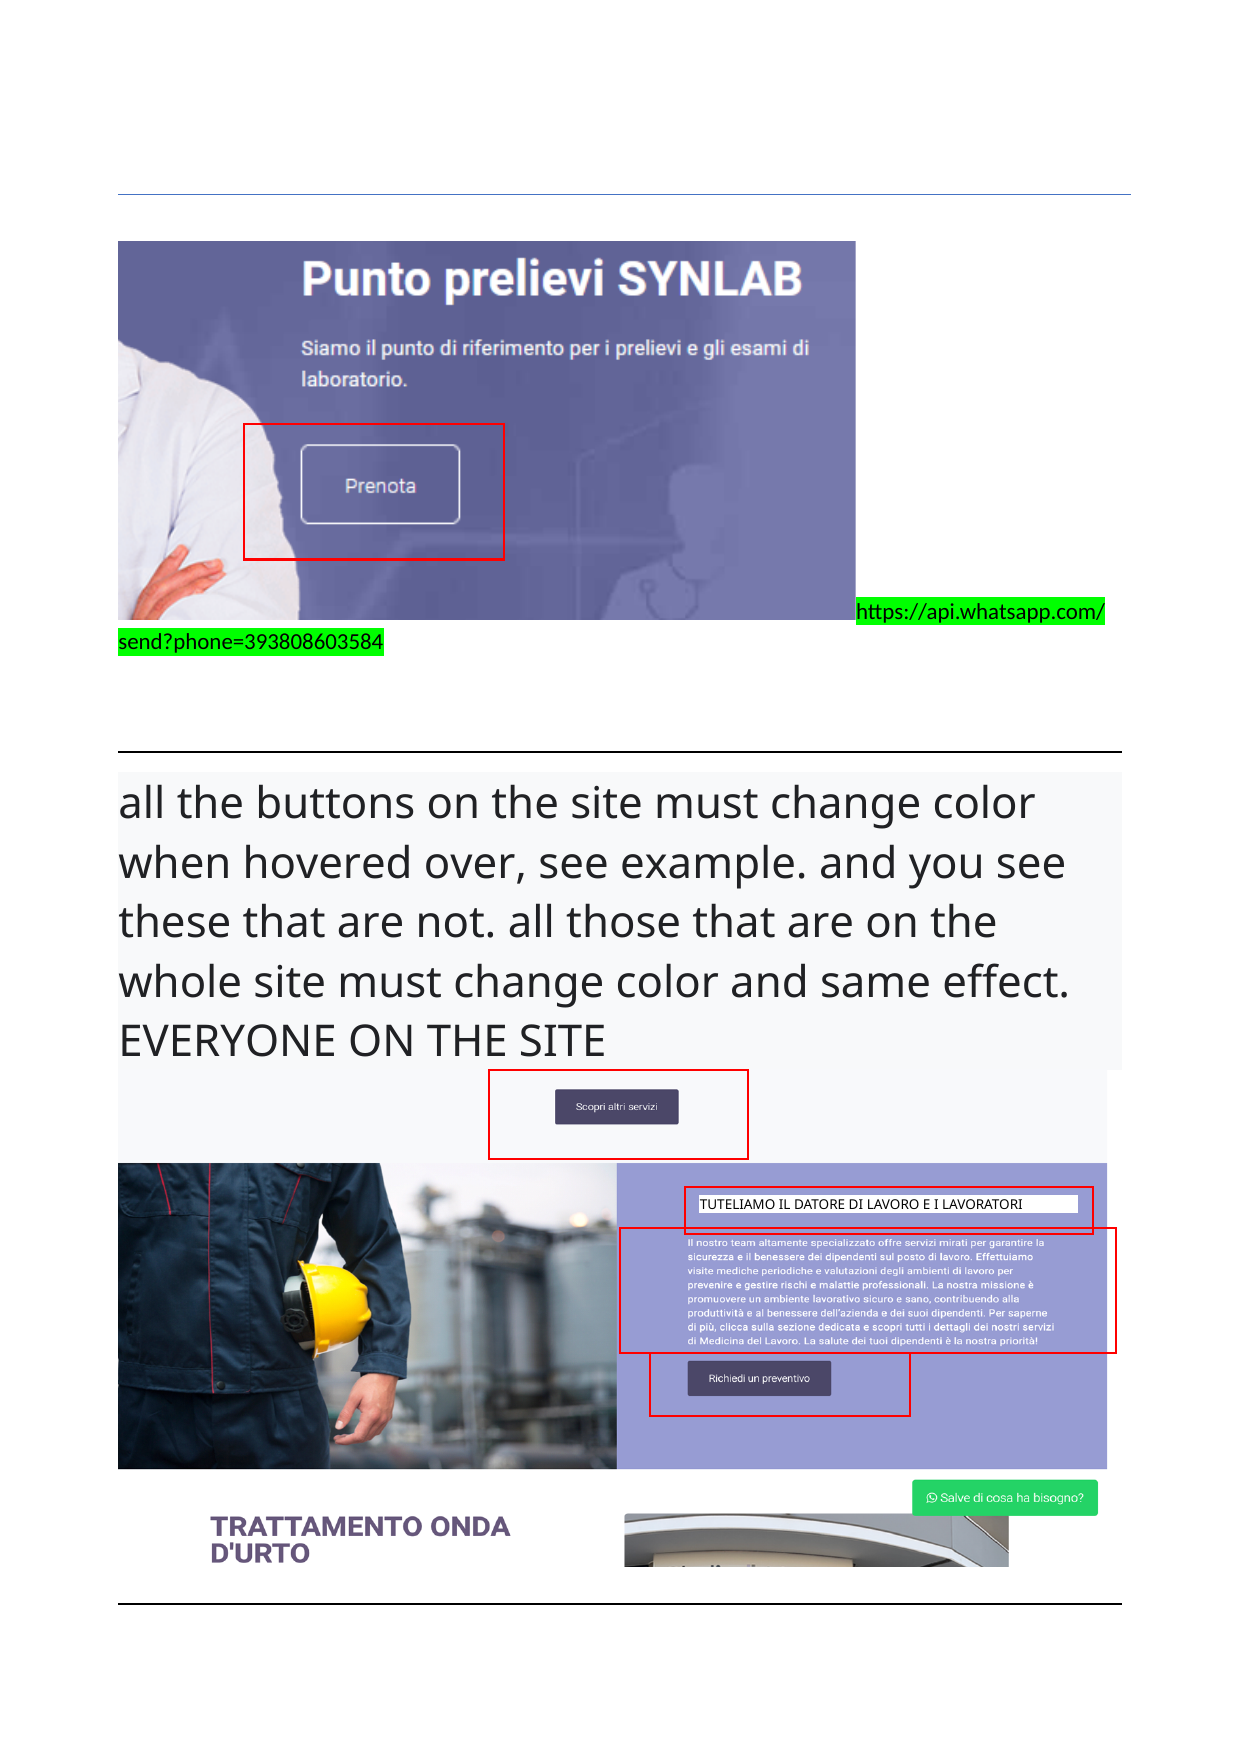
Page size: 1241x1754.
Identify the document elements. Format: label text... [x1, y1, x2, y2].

picture [651, 1354, 909, 1415]
picture [490, 1071, 747, 1158]
picture [621, 1229, 1108, 1352]
picture [118, 241, 856, 620]
picture [118, 1069, 1108, 1567]
picture [686, 1188, 1092, 1227]
picture [686, 1229, 1092, 1233]
text all the buttons on the site must change color when hovered over, see example. and you see these that are not. all those that are on the whole site must change color and same effect. EVERYONE ON THE SITE [118, 772, 1122, 1070]
